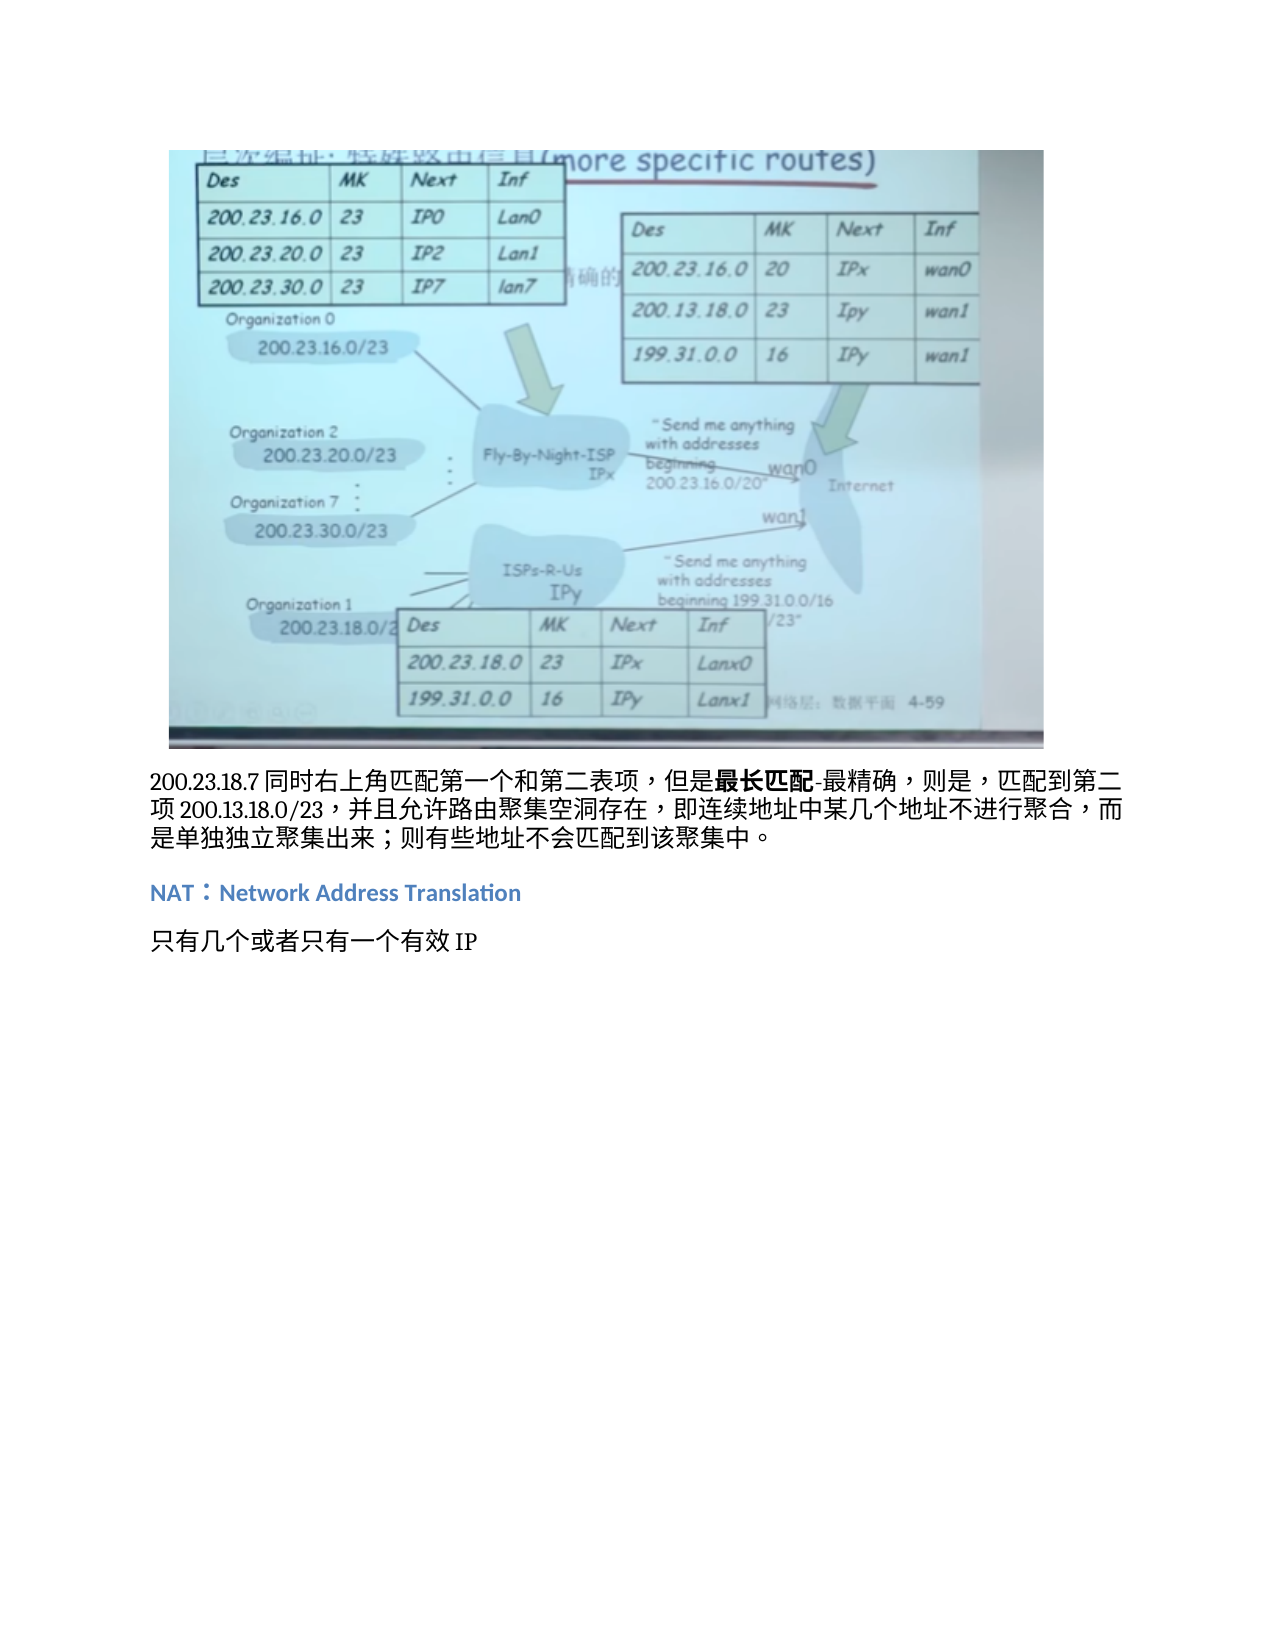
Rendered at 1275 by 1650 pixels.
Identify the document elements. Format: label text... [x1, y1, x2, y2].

picture [168, 150, 1044, 749]
text 只有几个或者只有一个有效IP [150, 928, 1125, 956]
subtitle NAT：Network Address Translation [150, 875, 1125, 909]
text 200.23.18.7同时右上角匹配第一个和第二表项，但是最长匹配-最精确，则是，匹配到第二项200.13.18.0/23，并且允许路由聚集空洞存在，即连续地址中某几个地址不进行聚合，而是单独独立聚集出来；则有些地址不会匹配到该聚集中。 [150, 768, 1125, 854]
